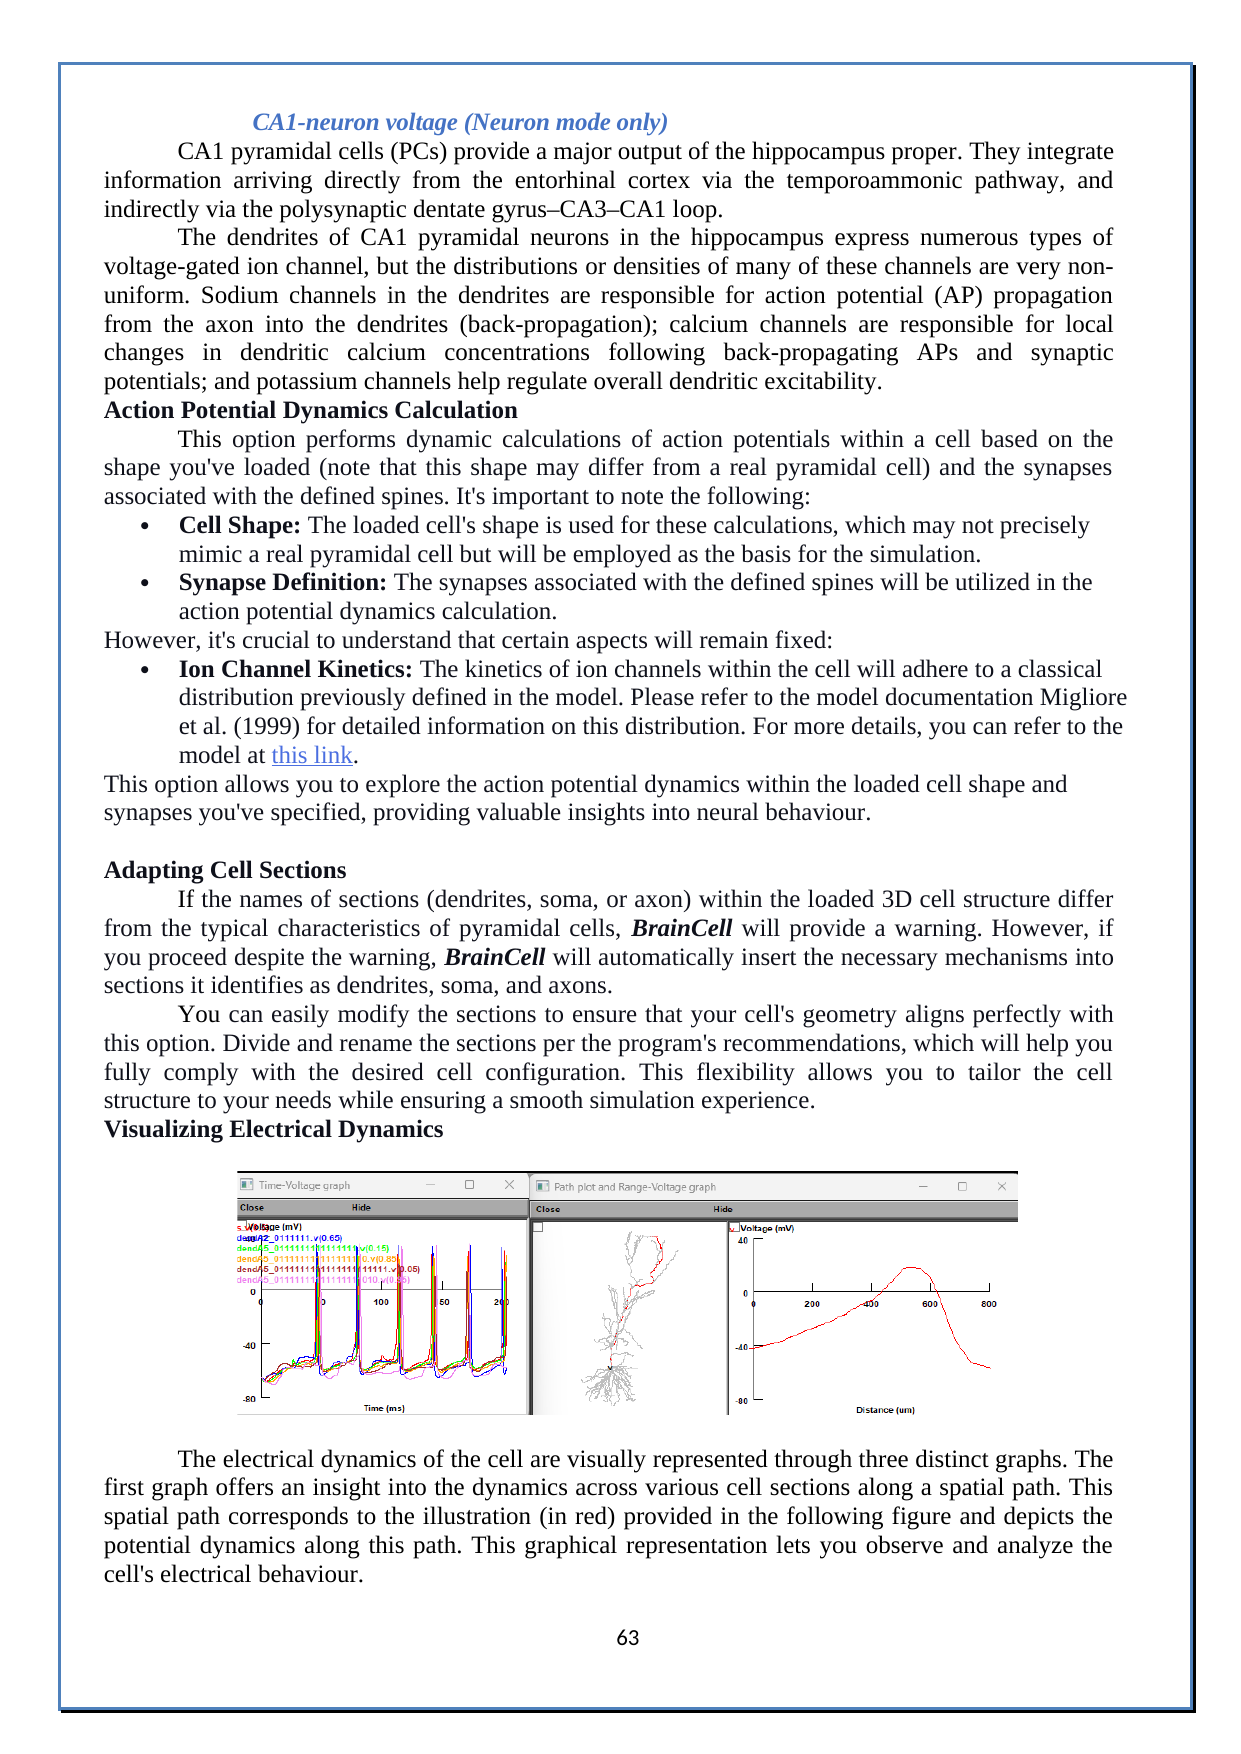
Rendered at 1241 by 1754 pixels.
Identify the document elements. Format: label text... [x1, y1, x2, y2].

subtitle CA1-neuron voltage (Neuron mode only) [178, 107, 1093, 136]
list Cell Shape: The loaded cell's shape is used for these calculations, which may not precisely mimic a real pyramidal cell but will be employed as the basis for the simulation. [141, 510, 1152, 567]
text However, it's crucial to understand that certain aspects will remain fixed: [103, 625, 1152, 654]
text Adapting Cell Sections [103, 856, 1152, 884]
text Action Potential Dynamics Calculation [103, 395, 1152, 424]
text If the names of sections (dendrites, soma, or axon) within the loaded 3D cell structure differ from the typical characteristics of pyramidal cells, BrainCell will provide a warning. However, if you proceed despite the warning, BrainCell will automatically insert the necessary mechanisms into sections it identifies as dendrites, soma, and axons. [103, 884, 1114, 999]
text The dendrites of CA1 pyramidal neurons in the hippocampus express numerous types of voltage-gated ion channel, but the distributions or densities of many of these channels are very non-uniform. Sodium channels in the dendrites are responsible for action potential (AP) propagation from the axon into the dendrites (back-propagation); calcium channels are responsible for local changes in dendritic calcium concentrations following back-propagating APs and synaptic potentials; and potassium channels help regulate overall dendritic excitability. [103, 222, 1114, 395]
list Synapse Definition: The synapses associated with the defined spines will be utilized in the action potential dynamics calculation. [141, 567, 1152, 625]
picture [237, 1171, 1018, 1415]
text CA1 pyramidal cells (PCs) provide a major output of the hippocampus proper. They integrate information arriving directly from the entorhinal cortex via the temporoammonic pathway, and indirectly via the polysynaptic dentate gyrus–CA3–CA1 loop. [103, 136, 1114, 222]
text This option performs dynamic calculations of action potentials within a cell based on the shape you've loaded (note that this shape may differ from a real pyramidal cell) and the synapses associated with the defined spines. It's important to note the following: [103, 424, 1114, 510]
list Ion Channel Kinetics: The kinetics of ion channels within the cell will adhere to a classical distribution previously defined in the model. Please refer to the model documentation Migliore et al. (1999) for detailed information on this distribution. For more details, you can refer to the model at this link. [141, 654, 1152, 769]
text The electrical dynamics of the cell are visually represented through three distinct graphs. The first graph offers an insight into the dynamics across various cell sections along a spatial path. This spatial path corresponds to the illustration (in red) provided in the following figure and depicts the potential dynamics along this path. This graphical representation lets you observe and analyze the cell's electrical behaviour. [103, 1444, 1114, 1587]
text This option allows you to explore the action potential dynamics within the loaded cell shape and synapses you've specified, providing valuable insights into neural behaviour. [103, 769, 1152, 826]
text You can easily modify the sections to ensure that your cell's geometry aligns perfectly with this option. Divide and rename the sections per the program's recommendations, which will help you fully comply with the desired cell configuration. This flexibility allows you to tailor the cell structure to your needs while ensuring a smooth simulation experience. [103, 999, 1114, 1114]
text Visualizing Electrical Dynamics [103, 1114, 1152, 1143]
